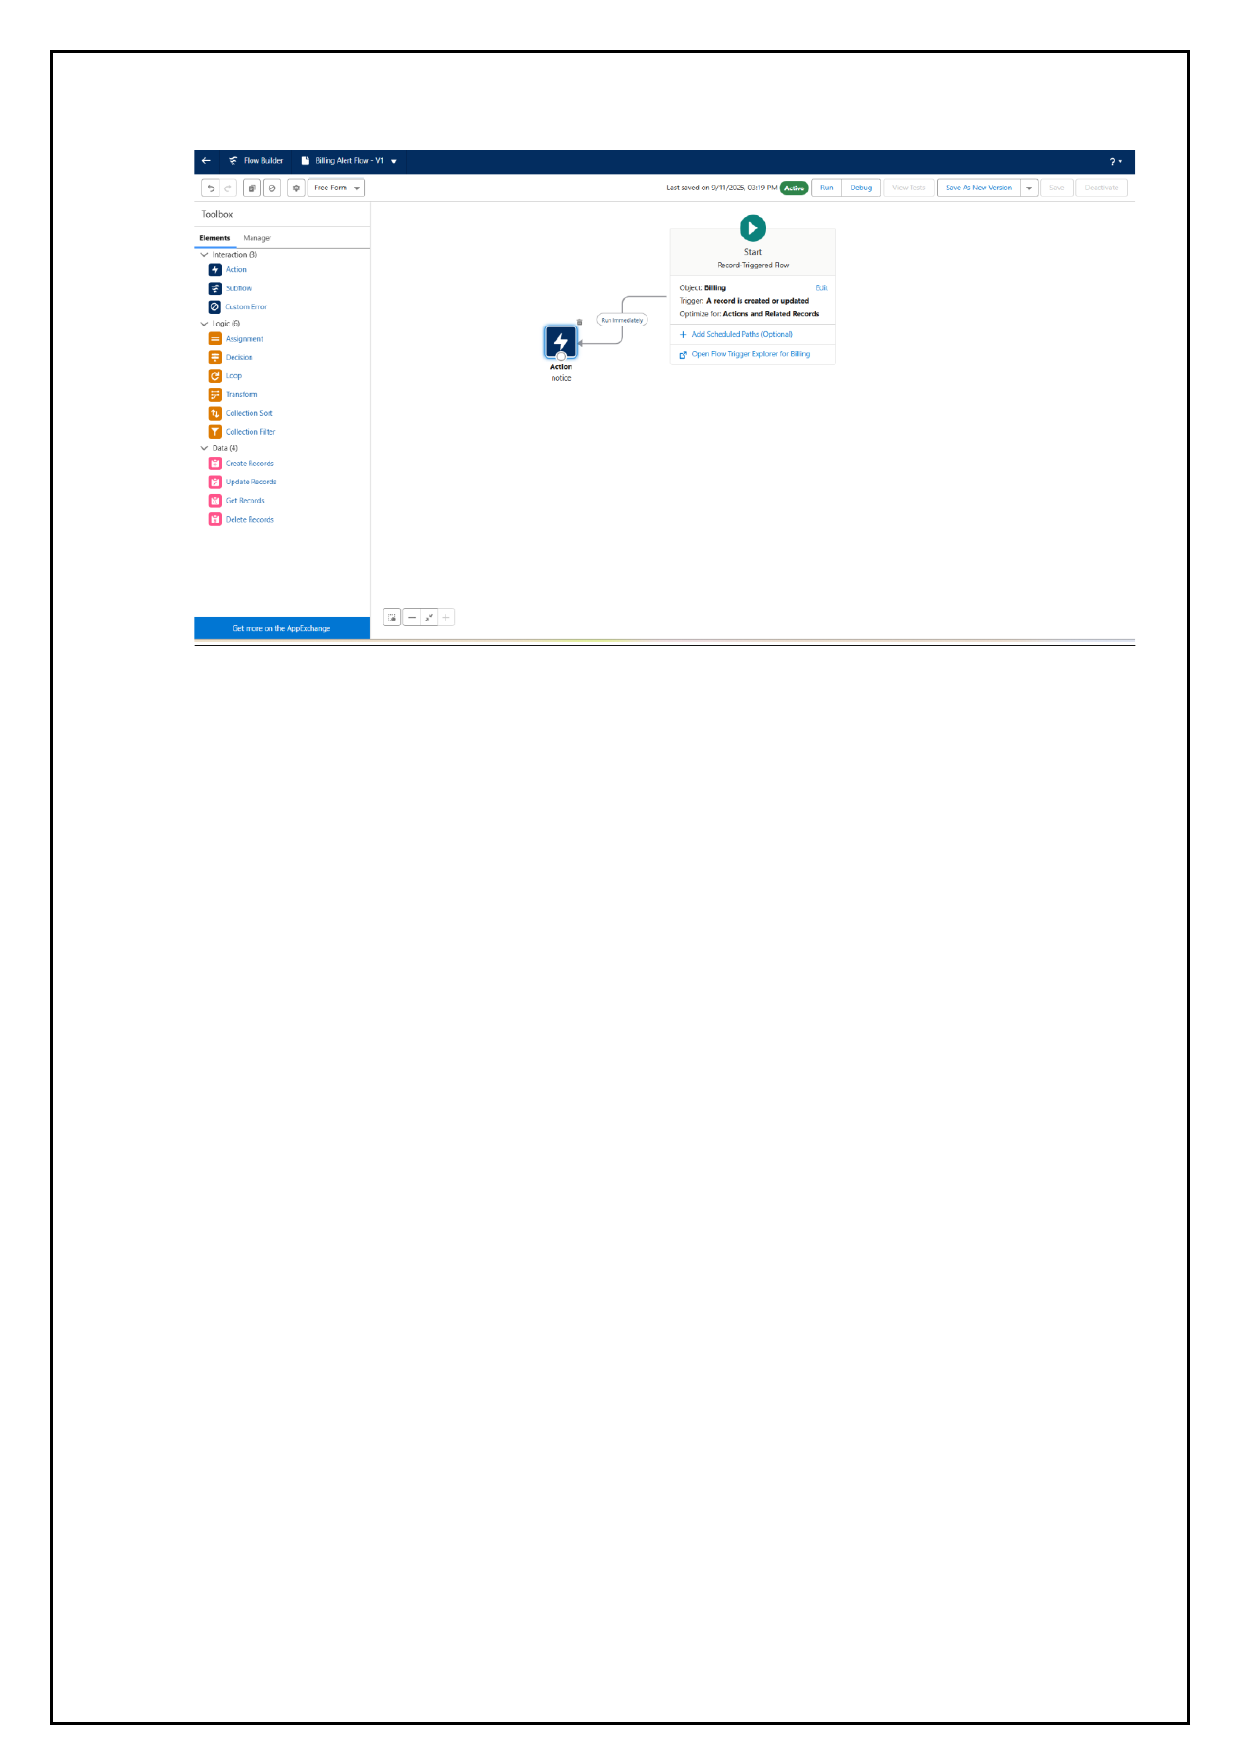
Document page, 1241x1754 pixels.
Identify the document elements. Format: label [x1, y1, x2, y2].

picture [194, 150, 1136, 646]
